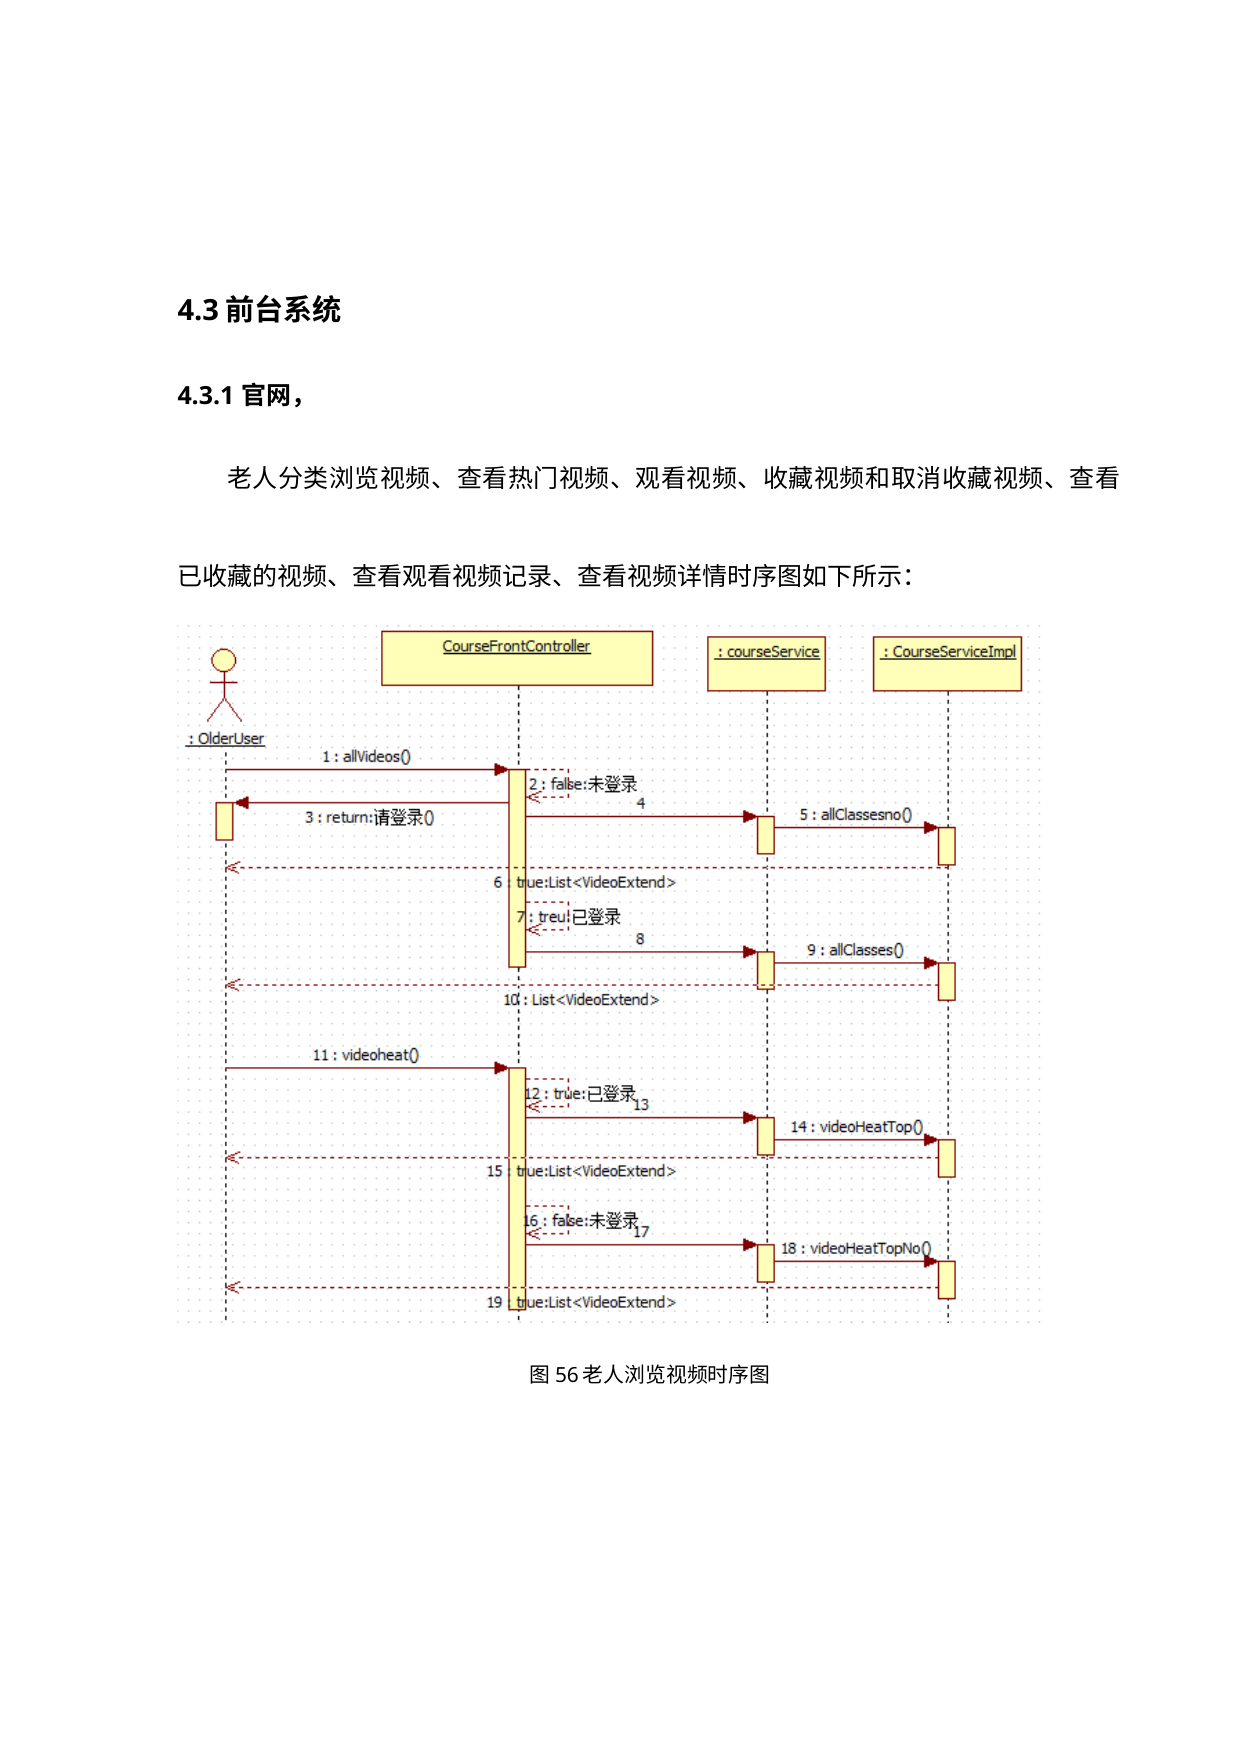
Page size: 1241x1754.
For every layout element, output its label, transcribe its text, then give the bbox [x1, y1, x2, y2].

picture [177, 624, 1043, 1323]
text 图 56老人浏览视频时序图 [177, 1357, 1122, 1389]
subtitle 4.3前台系统 [177, 275, 1122, 340]
text 老人分类浏览视频、查看热门视频、观看视频、收藏视频和取消收藏视频、查看已收藏的视频、查看观看视频记录、查看视频详情时序图如下所示： [177, 444, 1122, 607]
subtitle 4.3.1 官网， [177, 361, 1122, 426]
